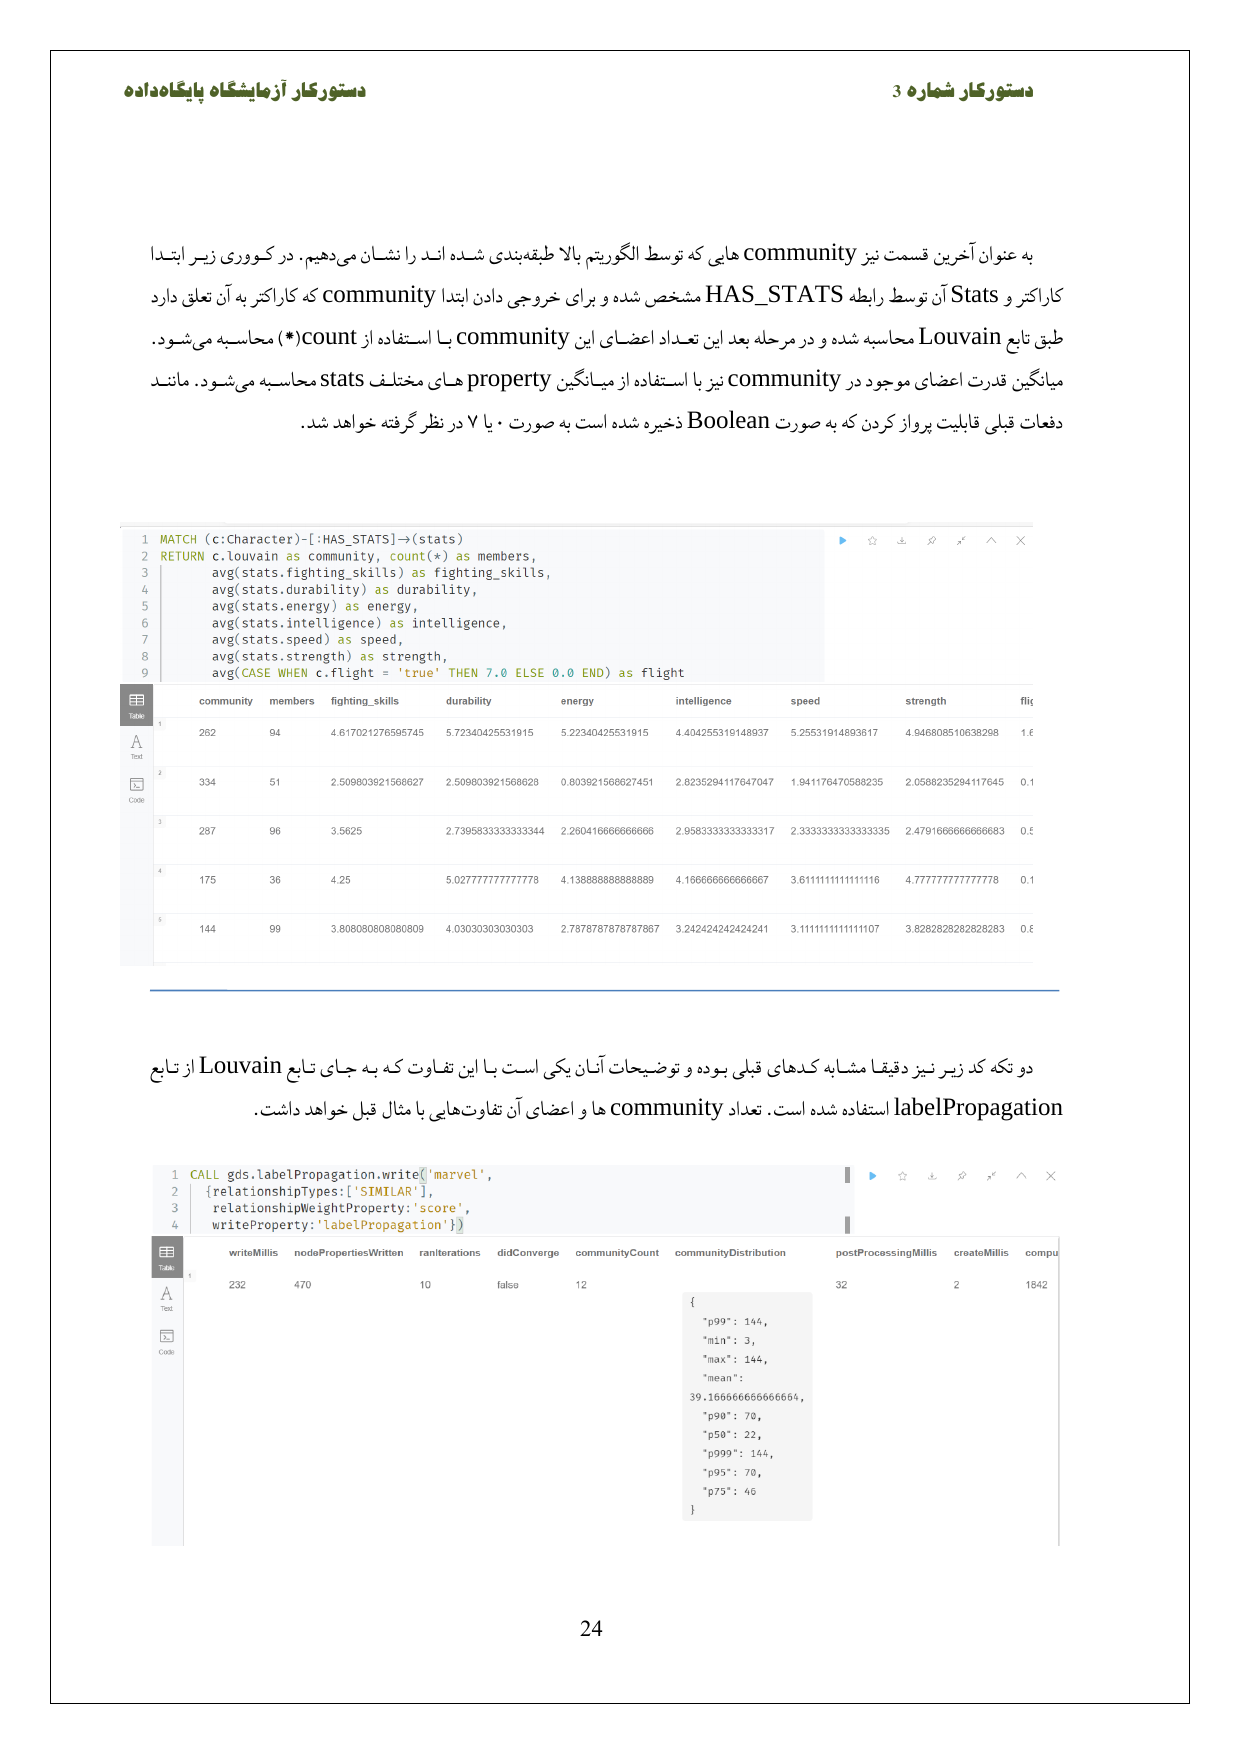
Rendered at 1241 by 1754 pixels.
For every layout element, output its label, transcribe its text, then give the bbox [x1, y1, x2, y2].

text به عنوان آخرین قسمت نیز community هایی که توسط الگوریتم بالا طبقه‌بندی شده اند را نشان می‌دهیم. در کووری زیر ابتدا کاراکتر و Stats آن توسط رابطه HAS_STATS مشخص شده و برای خروجی دادن ابتدا community که کاراکتر به آن تعلق دارد طبق تابع Louvain محاسبه شده و در مرحله بعد این تعداد اعضای این community با استفاده از count(*) محاسبه می‌شود. میانگین قدرت اعضای موجود در community نیز با استفاده از میانگین property های مختلف stats محاسبه می‌شود. مانند دفعات قبلی قابلیت پرواز کردن که به صورت Boolean ذخیره شده است به صورت ۰ یا ۷ در نظر گرفته خواهد شد. [150, 237, 1063, 442]
picture [150, 1163, 1058, 1544]
text دو تکه کد زیر نیز دقیقا مشابه کدهای قبلی بوده و توضیحات آنان یکی است با این تفاوت که به جای تابع Louvain از تابع labelPropagation استفاده شده است. تعداد community ها و اعضای آن تفاوت‌هایی با مثال قبل خواهد داشت. [150, 1050, 1063, 1129]
picture [120, 522, 1033, 966]
